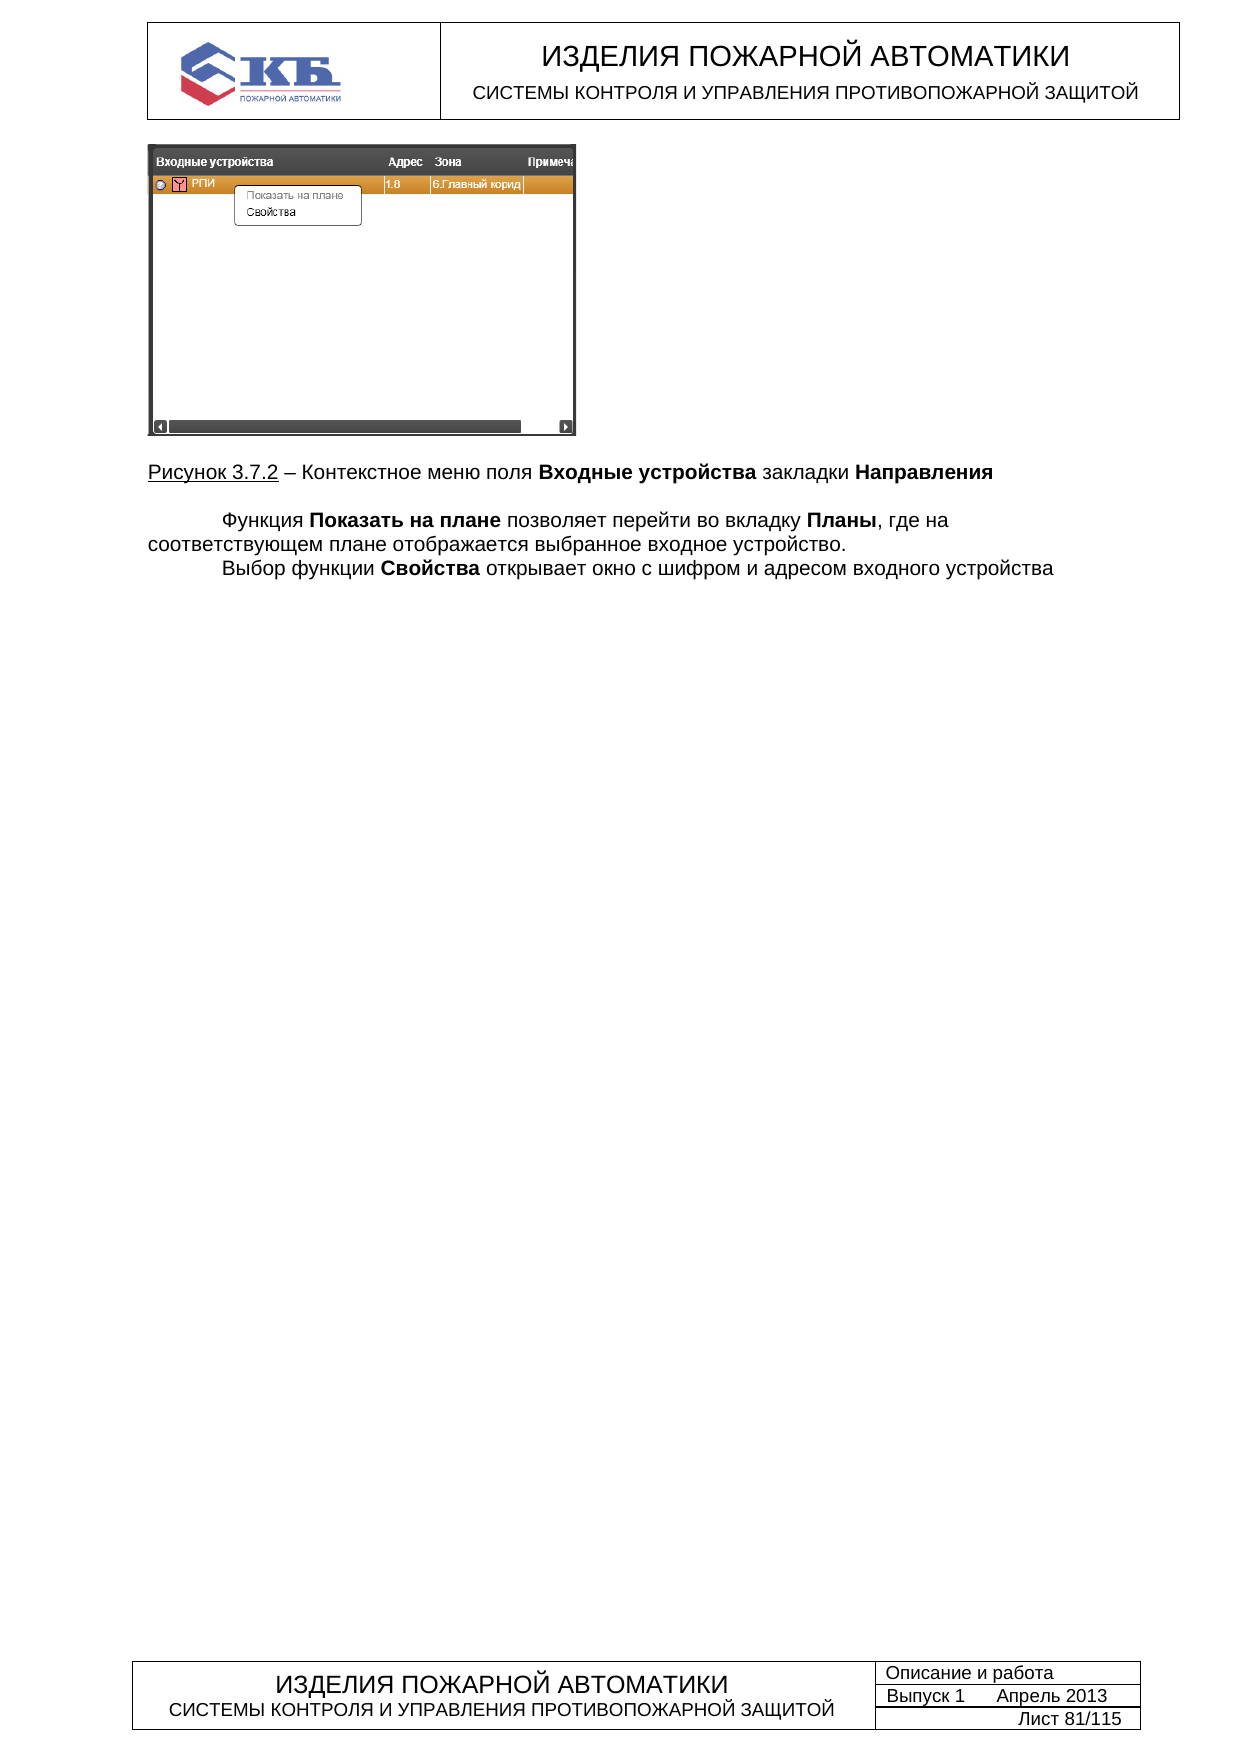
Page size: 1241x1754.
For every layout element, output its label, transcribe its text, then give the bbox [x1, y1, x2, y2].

text Рисунок 3.7.2 – Контекстное меню поля Входные устройства закладки Направления [148, 459, 1122, 483]
picture [147, 144, 577, 436]
picture [177, 34, 354, 115]
text Функция Показать на плане позволяет перейти во вкладку Планы, где на соответствующем плане отображается выбранное входное устройство. [148, 507, 1122, 555]
text Выбор функции Свойства открывает окно с шифром и адресом входного устройства [148, 555, 1122, 579]
